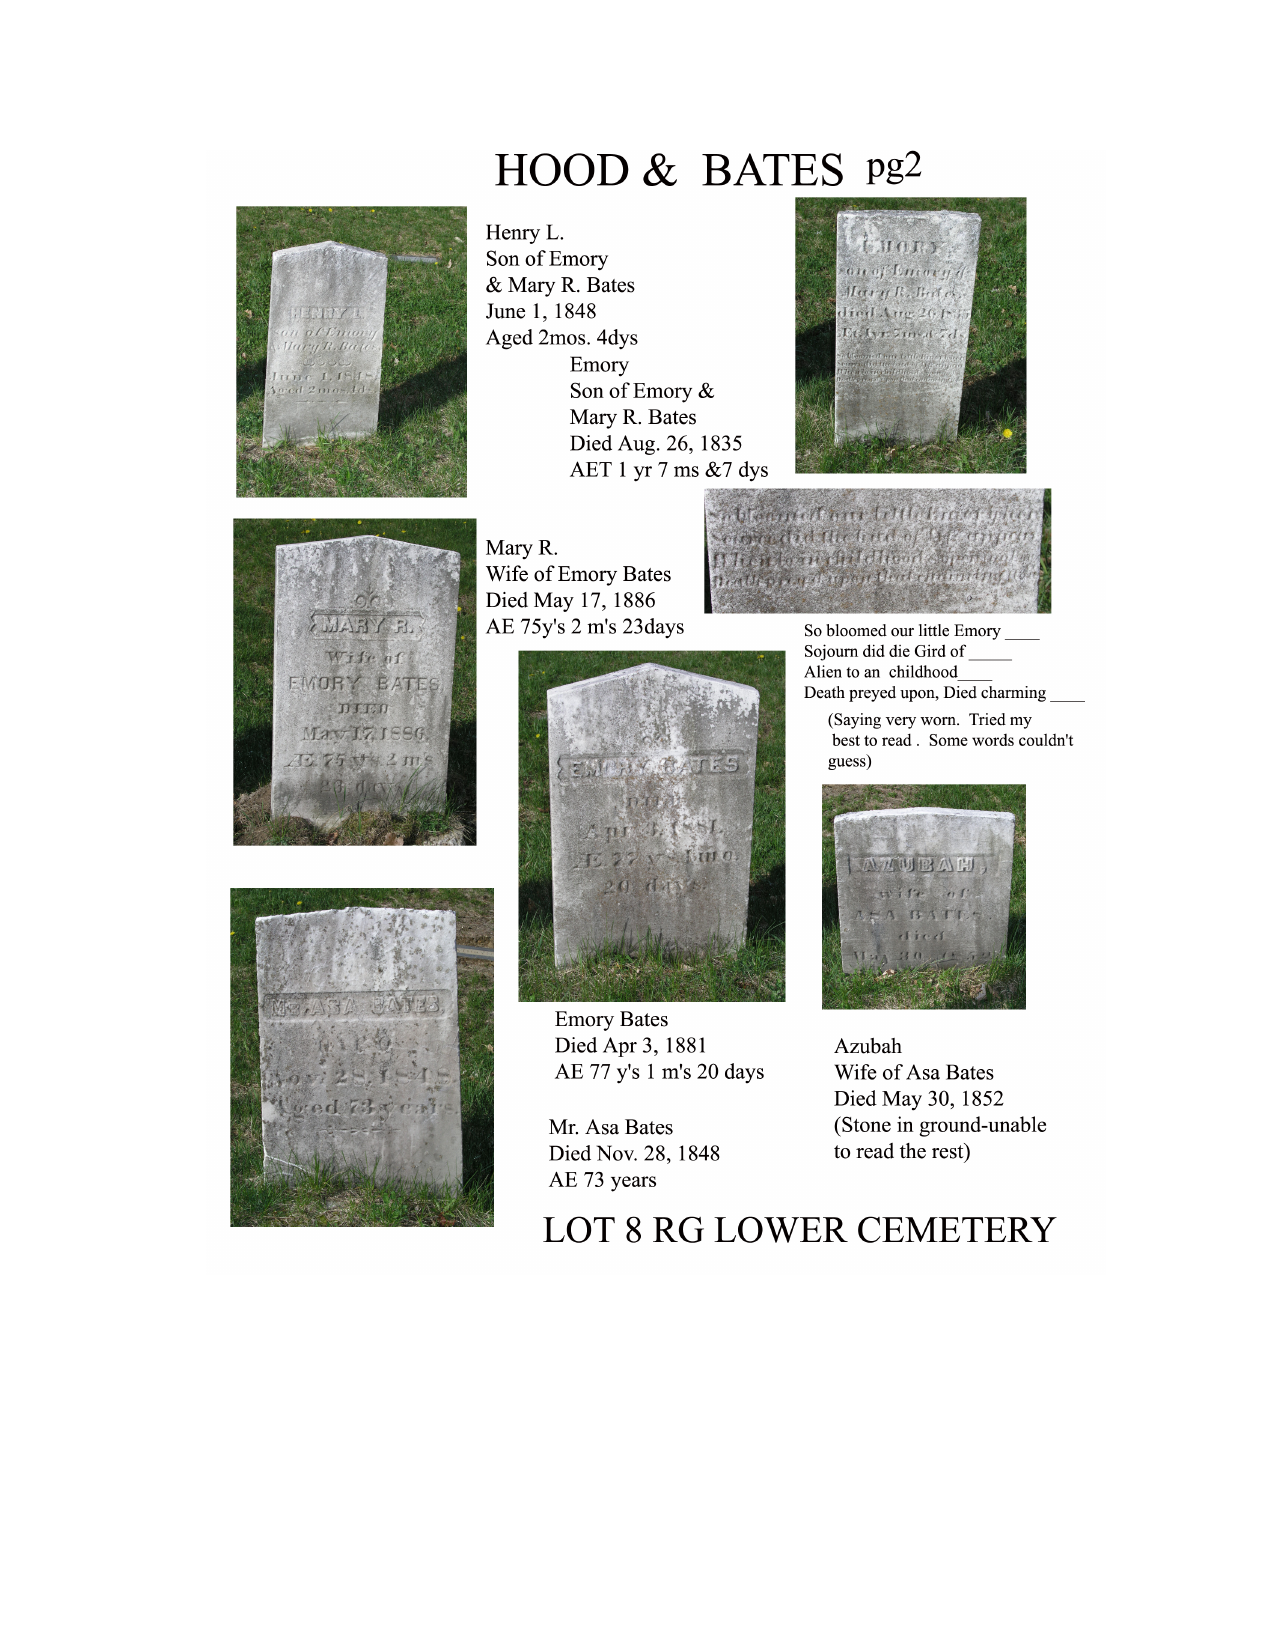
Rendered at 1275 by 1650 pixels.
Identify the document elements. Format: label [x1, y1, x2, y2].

picture [206, 150, 1107, 1275]
